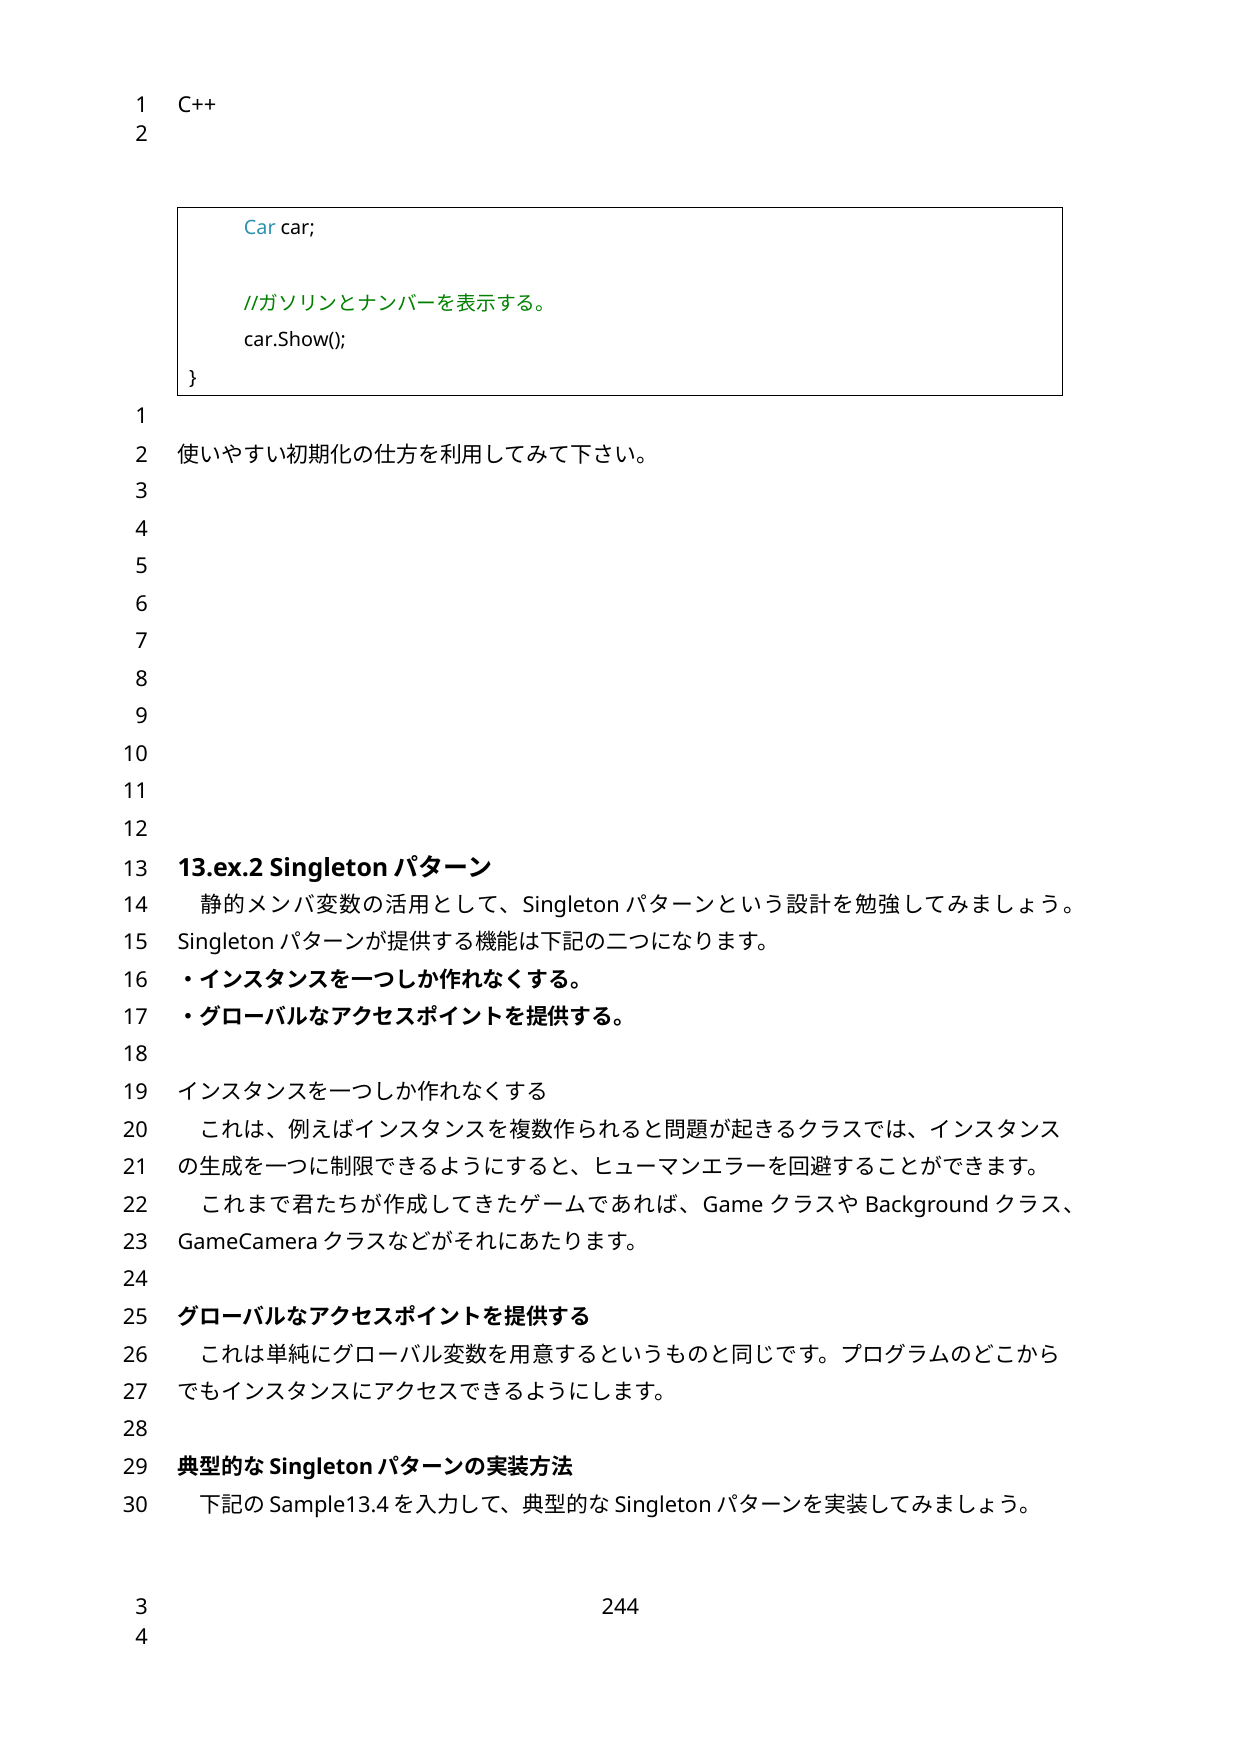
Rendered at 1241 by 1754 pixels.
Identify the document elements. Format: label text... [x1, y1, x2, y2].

subtitle 典型的なSingletonパターンの実装方法 [177, 1446, 1063, 1484]
text 下記のSample13.4を入力して、典型的なSingletonパターンを実装してみましょう。 [177, 1484, 1063, 1521]
text これは、例えばインスタンスを複数作られると問題が起きるクラスでは、インスタンスの生成を一つに制限できるようにすると、ヒューマンエラーを回避することができます。 [177, 1109, 1063, 1184]
text 静的メンバ変数の活用として、Singletonパターンという設計を勉強してみましょう。Singletonパターンが提供する機能は下記の二つになります。 [177, 884, 1063, 959]
text これは単純にグローバル変数を用意するというものと同じです。プログラムのどこからでもインスタンスにアクセスできるようにします。 [177, 1334, 1063, 1409]
subtitle 13.ex.2 Singletonパターン [177, 846, 1063, 884]
text 使いやすい初期化の仕方を利用してみて下さい。 [177, 434, 1063, 471]
text ・インスタンスを一つしか作れなくする。 [177, 959, 1063, 996]
text これまで君たちが作成してきたゲームであれば、GameクラスやBackgroundクラス、GameCameraクラスなどがそれにあたります。 [177, 1184, 1063, 1259]
text ・グローバルなアクセスポイントを提供する。 [177, 996, 1063, 1034]
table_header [178, 208, 1062, 395]
subtitle グローバルなアクセスポイントを提供する [177, 1296, 1063, 1334]
subtitle インスタンスを一つしか作れなくする [177, 1071, 1063, 1109]
